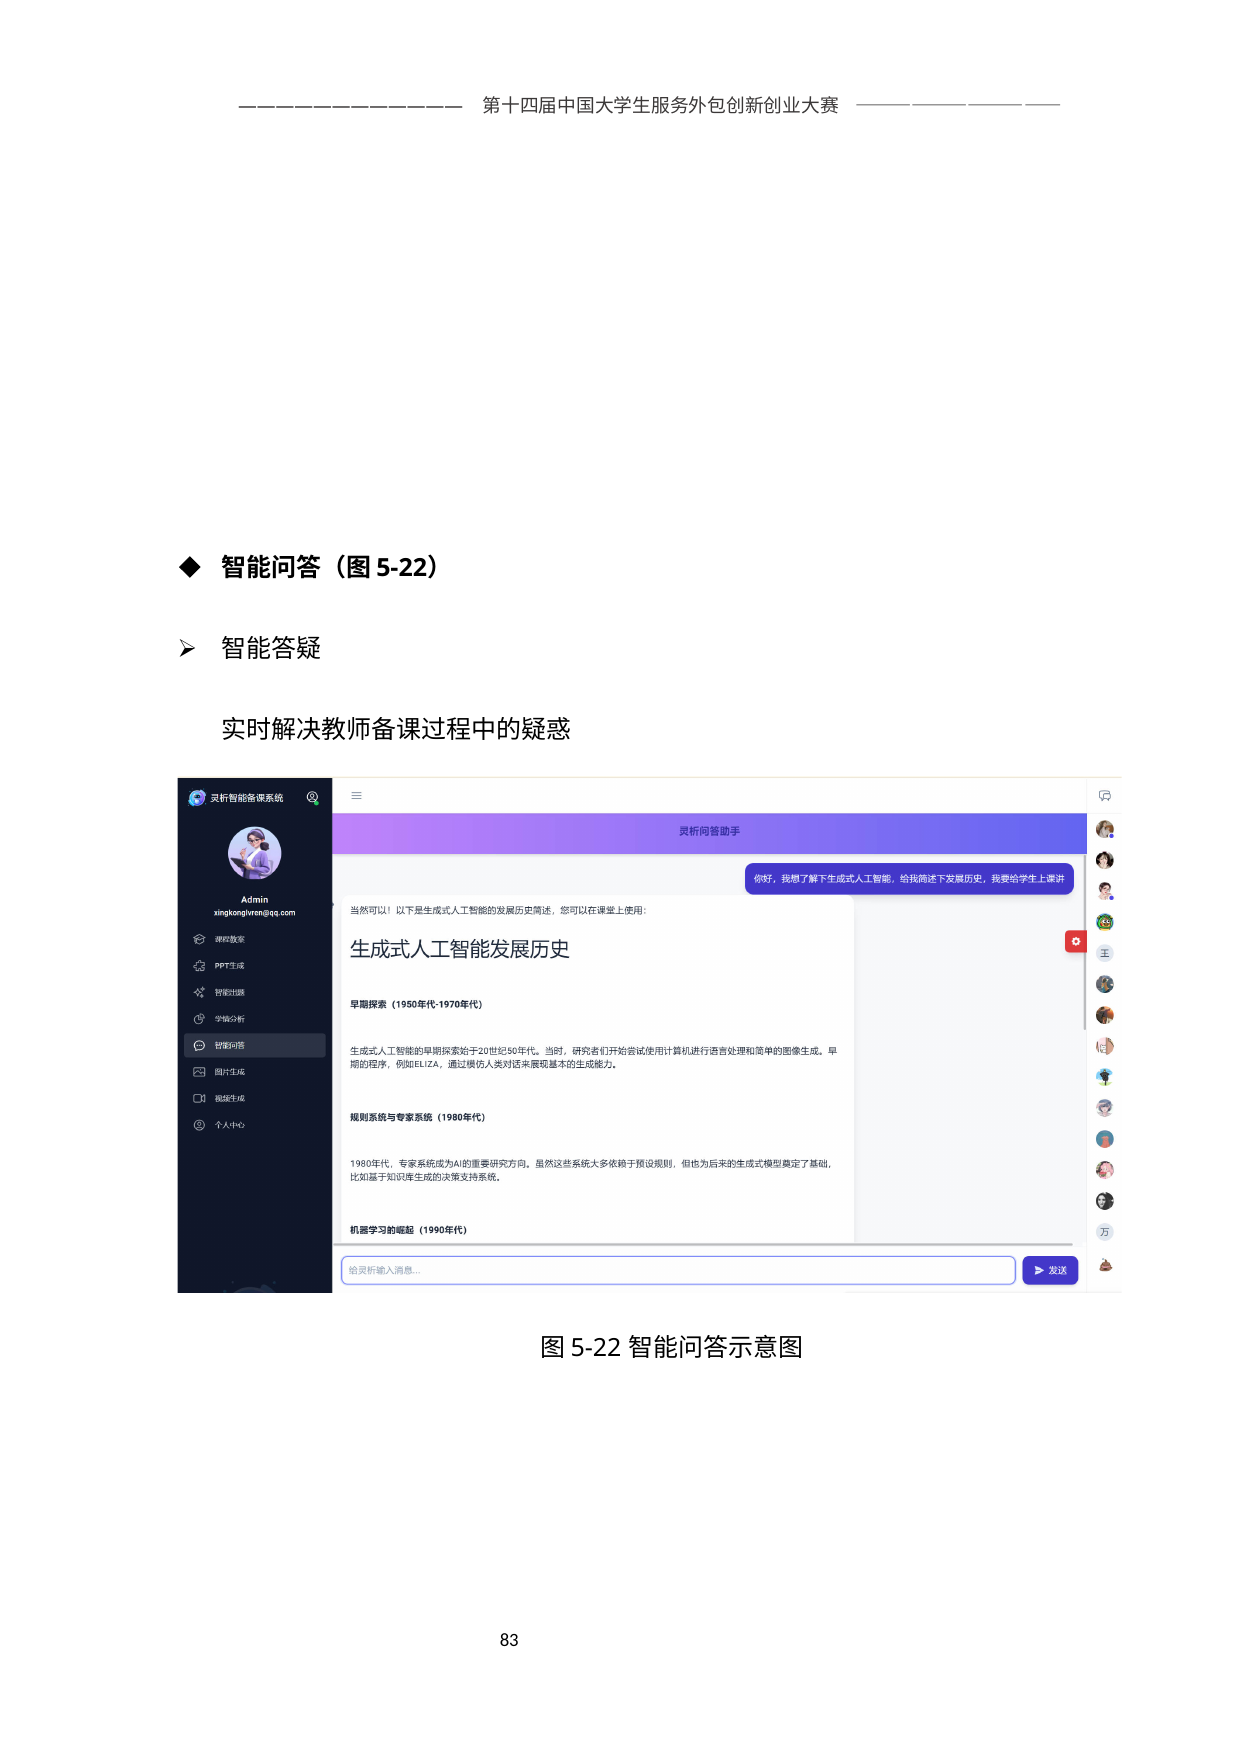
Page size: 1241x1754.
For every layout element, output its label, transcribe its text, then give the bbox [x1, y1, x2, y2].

list 智能答疑 [177, 614, 1122, 679]
picture [177, 776, 1122, 1293]
text 图5-22 智能问答示意图 [177, 1313, 1122, 1378]
list 智能问答（图5-22） [177, 533, 1122, 598]
text 实时解决教师备课过程中的疑惑 [177, 695, 1122, 760]
